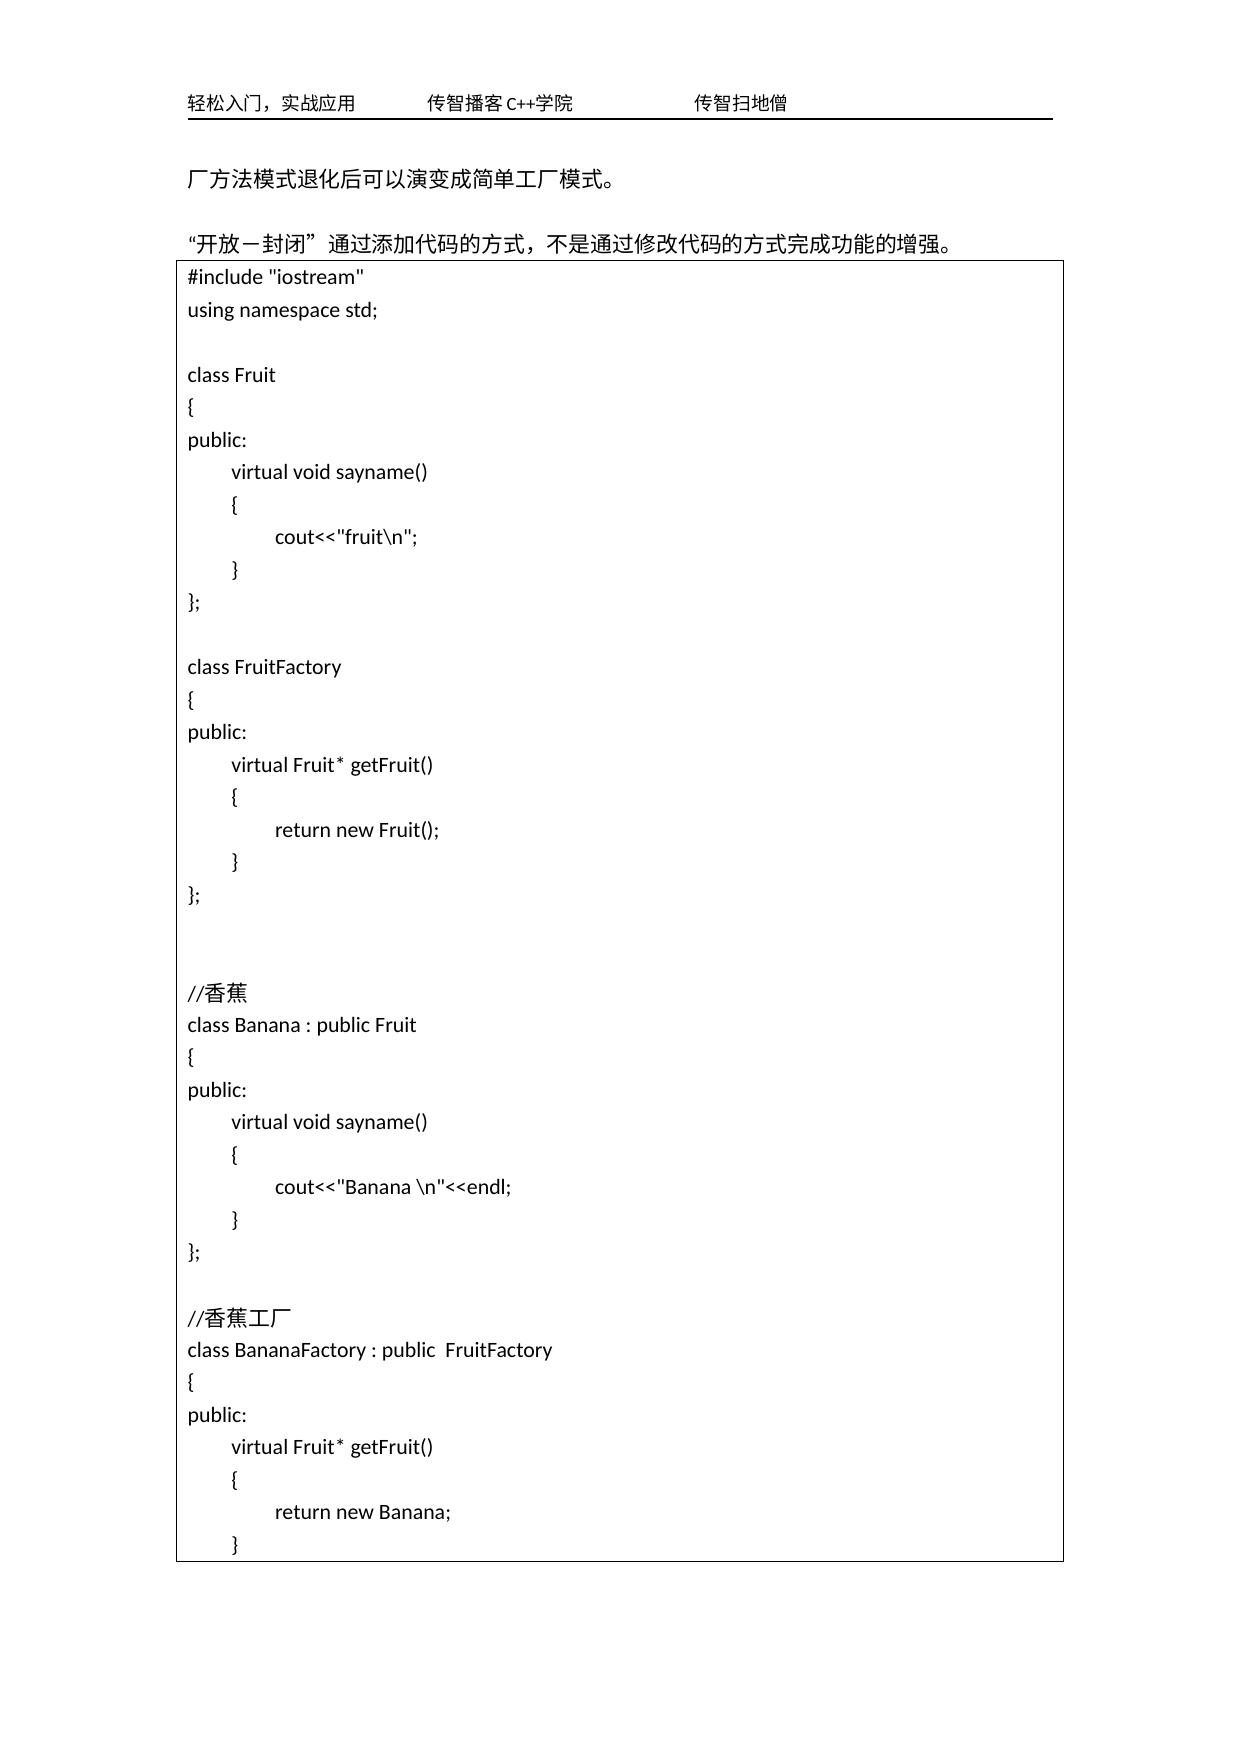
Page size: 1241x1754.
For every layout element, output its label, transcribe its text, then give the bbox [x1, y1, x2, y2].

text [187, 162, 1053, 194]
text “开放－封闭”通过添加代码的方式，不是通过修改代码的方式完成功能的增强。 [187, 227, 1053, 259]
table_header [177, 261, 1063, 1561]
